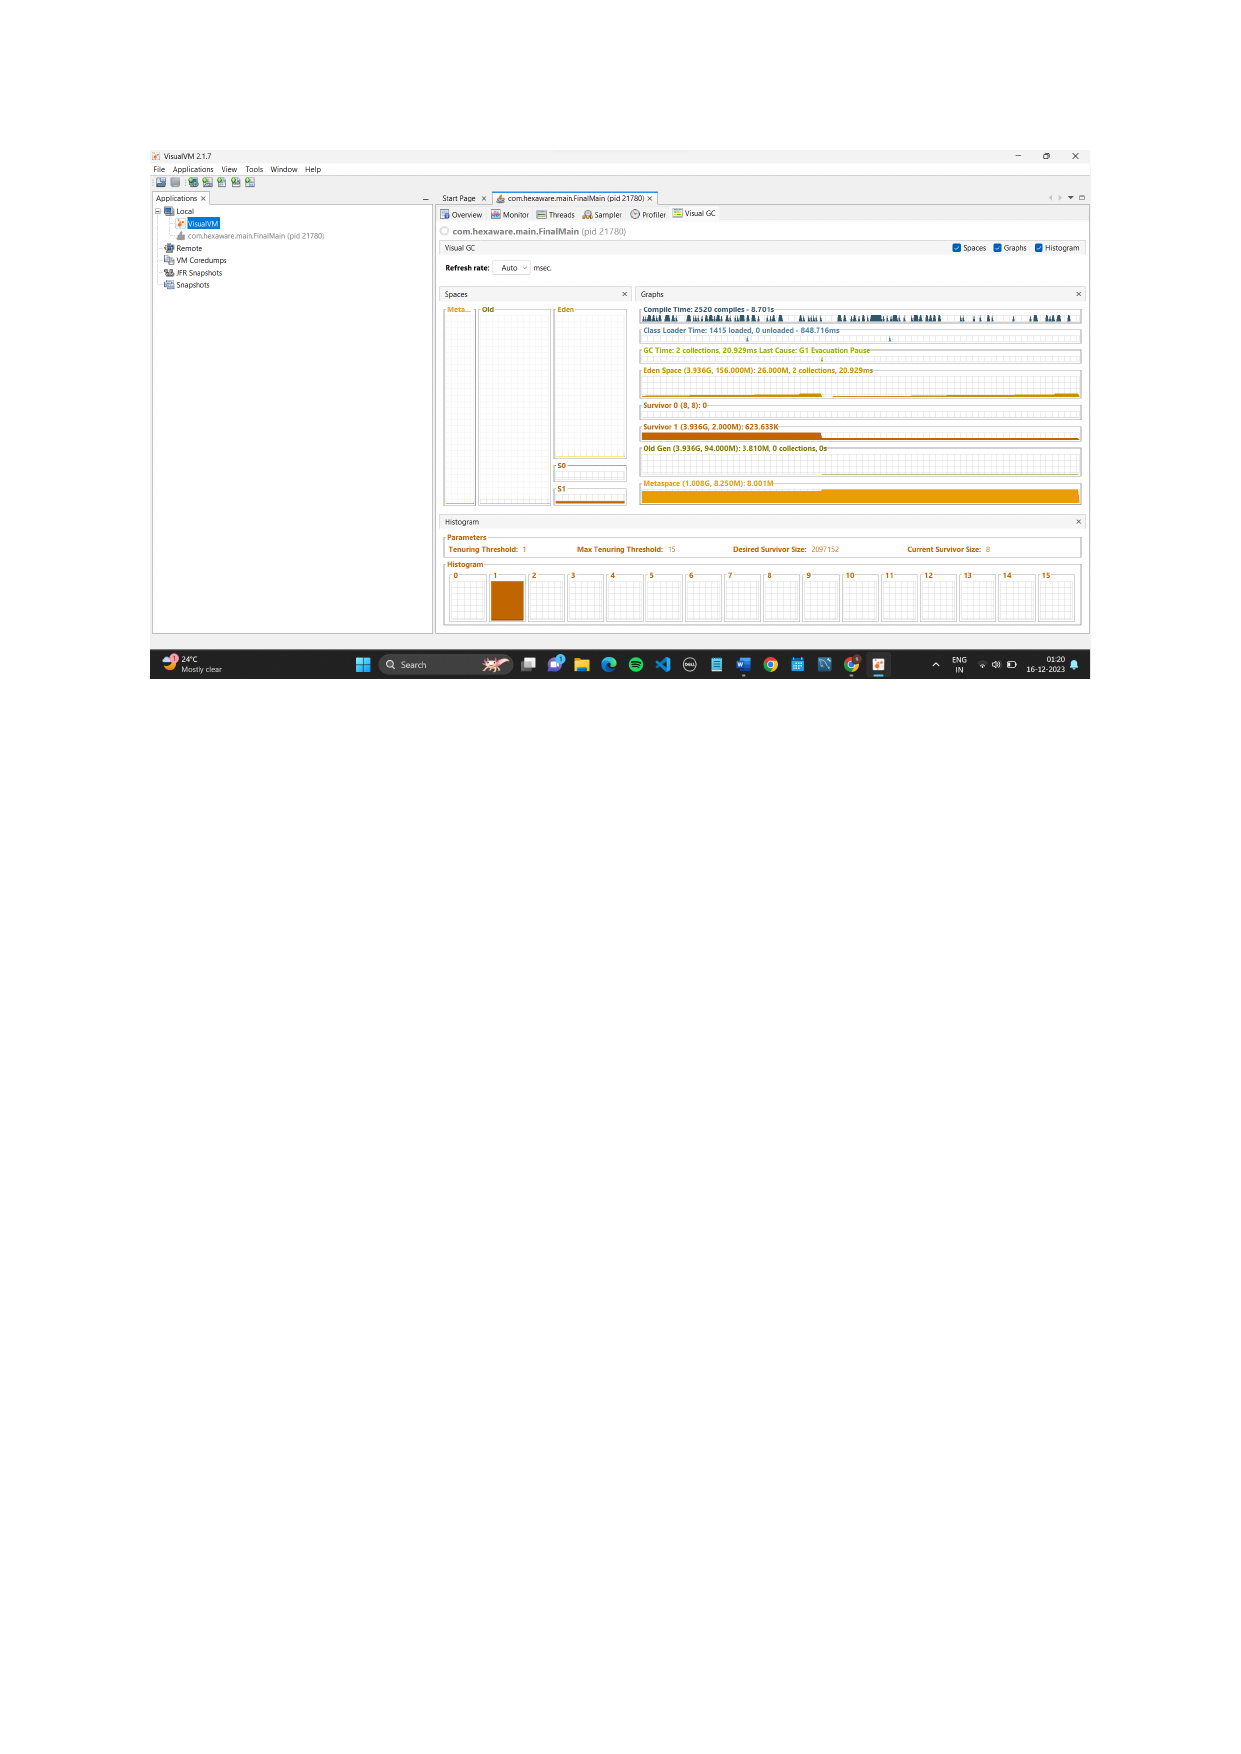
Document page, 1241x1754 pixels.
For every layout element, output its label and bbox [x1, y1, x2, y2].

picture [150, 150, 1091, 679]
